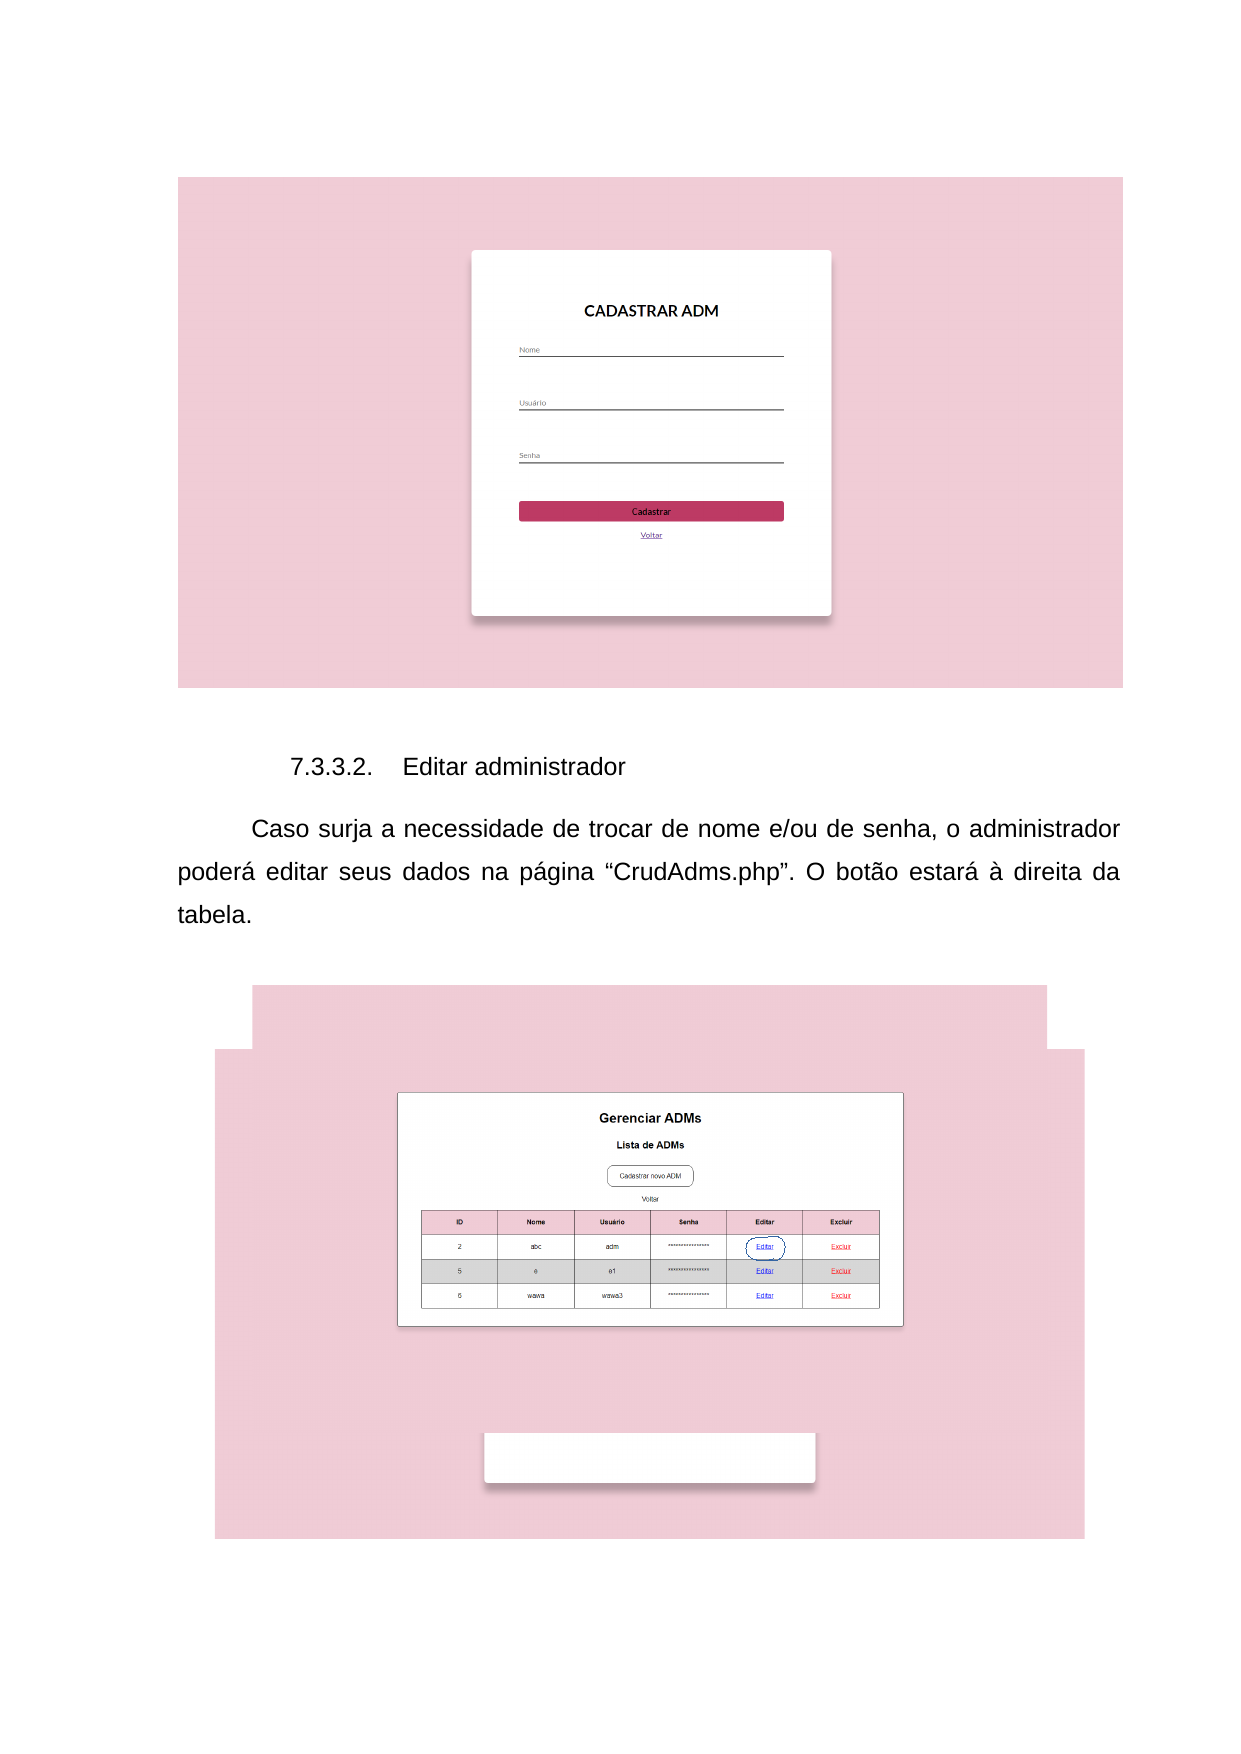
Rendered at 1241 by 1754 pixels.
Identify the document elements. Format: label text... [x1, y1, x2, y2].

picture [214, 985, 1085, 1539]
picture [178, 177, 1123, 688]
list Editar administrador [290, 752, 1122, 781]
list Caso surja a necessidade de trocar de nome e/ou de senha, o administrador poderá editar seus dados na página “CrudAdms.php”. O botão estará à direita da tabela. [177, 814, 1122, 929]
